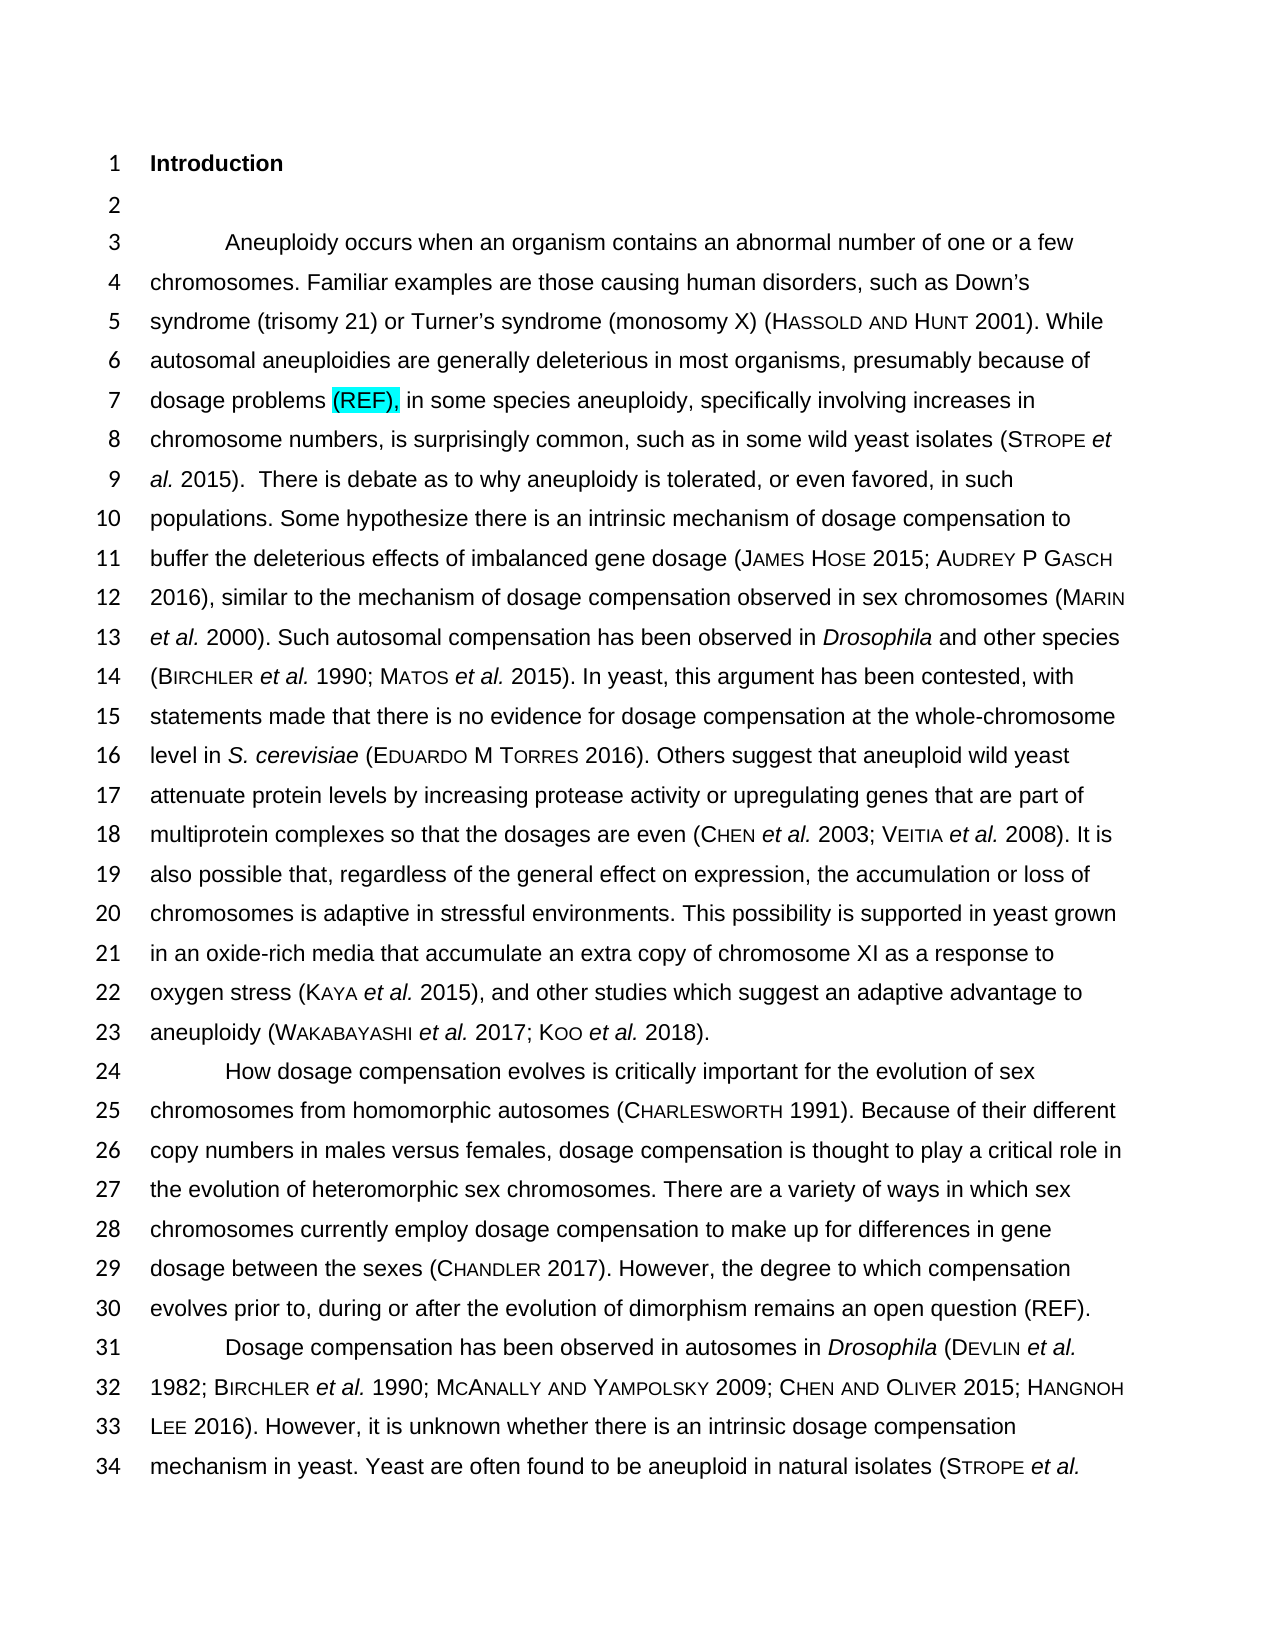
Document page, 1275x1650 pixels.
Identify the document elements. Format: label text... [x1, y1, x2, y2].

text Aneuploidy occurs when an organism contains an abnormal number of one or a few chromosomes. Familiar examples are those causing human disorders, such as Down’s syndrome (trisomy 21) or Turner’s syndrome (monosomy X) (Hassold and Hunt 2001). While autosomal aneuploidies are generally deleterious in most organisms, presumably because of dosage problems (REF), in some species aneuploidy, specifically involving increases in chromosome numbers, is surprisingly common, such as in some wild yeast isolates (Strope et al. 2015). There is debate as to why aneuploidy is tolerated, or even favored, in such populations. Some hypothesize there is an intrinsic mechanism of dosage compensation to buffer the deleterious effects of imbalanced gene dosage (James Hose 2015; Audrey P Gasch 2016), similar to the mechanism of dosage compensation observed in sex chromosomes (Marin et al. 2000). Such autosomal compensation has been observed in Drosophila and other species (Birchler et al. 1990; Matos et al. 2015). In yeast, this argument has been contested, with statements made that there is no evidence for dosage compensation at the whole-chromosome level in S. cerevisiae (Eduardo M Torres 2016). Others suggest that aneuploid wild yeast attenuate protein levels by increasing protease activity or upregulating genes that are part of multiprotein complexes so that the dosages are even (Chen et al. 2003; Veitia et al. 2008). It is also possible that, regardless of the general effect on expression, the accumulation or loss of chromosomes is adaptive in stressful environments. This possibility is supported in yeast grown in an oxide-rich media that accumulate an extra copy of chromosome XI as a response to oxygen stress (Kaya et al. 2015), and other studies which suggest an adaptive advantage to aneuploidy (Wakabayashi et al. 2017; Koo et al. 2018). [150, 229, 1125, 1045]
text How dosage compensation evolves is critically important for the evolution of sex chromosomes from homomorphic autosomes (Charlesworth 1991). Because of their different copy numbers in males versus females, dosage compensation is thought to play a critical role in the evolution of heteromorphic sex chromosomes. There are a variety of ways in which sex chromosomes currently employ dosage compensation to make up for differences in gene dosage between the sexes (Chandler 2017). However, the degree to which compensation evolves prior to, during or after the evolution of dimorphism remains an open question (REF). [150, 1058, 1125, 1321]
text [150, 1334, 1125, 1479]
text Introduction [150, 150, 1125, 176]
